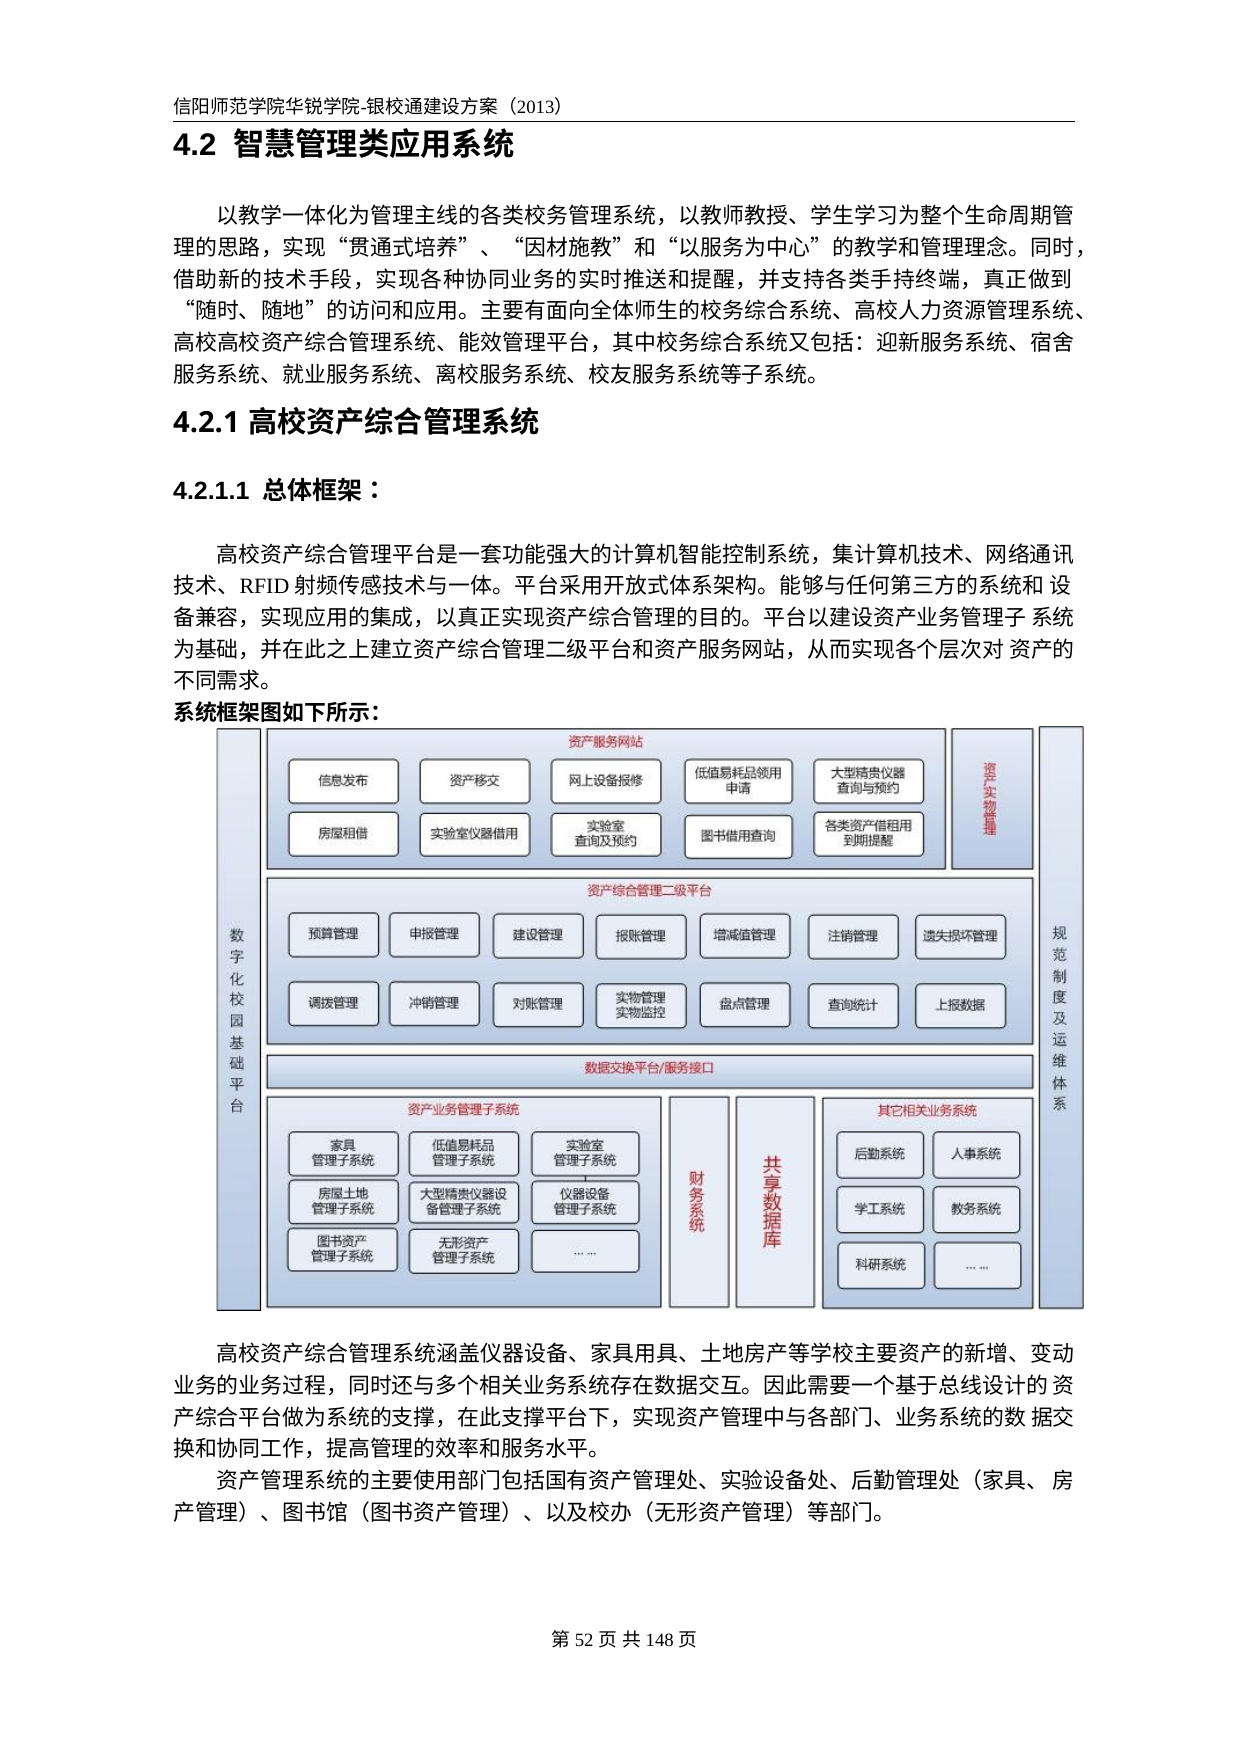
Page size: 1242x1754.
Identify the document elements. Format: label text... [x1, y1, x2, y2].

text 高校资产综合管理平台是一套功能强大的计算机智能控制系统，集计算机技术、网络通讯技术、RFID射频传感技术与一体。平台采用开放式体系架构。能够与任何第三方的系统和 设备兼容，实现应用的集成，以真正实现资产综合管理的目的。平台以建设资产业务管理子 系统为基础，并在此之上建立资产综合管理二级平台和资产服务网站，从而实现各个层次对 资产的不同需求。 [173, 537, 1075, 695]
text 以教学一体化为管理主线的各类校务管理系统，以教师教授、学生学习为整个生命周期管理的思路，实现“贯通式培养”、“因材施教”和“以服务为中心”的教学和管理理念。同时，借助新的技术手段，实现各种协同业务的实时推送和提醒，并支持各类手持终端，真正做到“随时、随地”的访问和应用。主要有面向全体师生的校务综合系统、高校人力资源管理系统、高校高校资产综合管理系统、能效管理平台，其中校务综合系统又包括：迎新服务系统、宿舍服务系统、就业服务系统、离校服务系统、校友服务系统等子系统。 [173, 198, 1075, 388]
subtitle 高校资产综合管理系统 [173, 401, 1075, 441]
text 系统框架图如下所示： [173, 695, 1075, 727]
text 高校资产综合管理系统涵盖仪器设备、家具用具、土地房产等学校主要资产的新增、变动业务的业务过程，同时还与多个相关业务系统存在数据交互。因此需要一个基于总线设计的 资产综合平台做为系统的支撑，在此支撑平台下，实现资产管理中与各部门、业务系统的数 据交换和协同工作，提高管理的效率和服务水平。 [173, 1336, 1075, 1463]
text 资产管理系统的主要使用部门包括国有资产管理处、实验设备处、后勤管理处（家具、 房产管理）、图书馆（图书资产管理）、以及校办（无形资产管理）等部门。 [173, 1463, 1075, 1526]
subtitle 总体框架： [173, 473, 1075, 507]
picture [216, 726, 1084, 1311]
subtitle 智慧管理类应用系统 [173, 122, 1075, 165]
